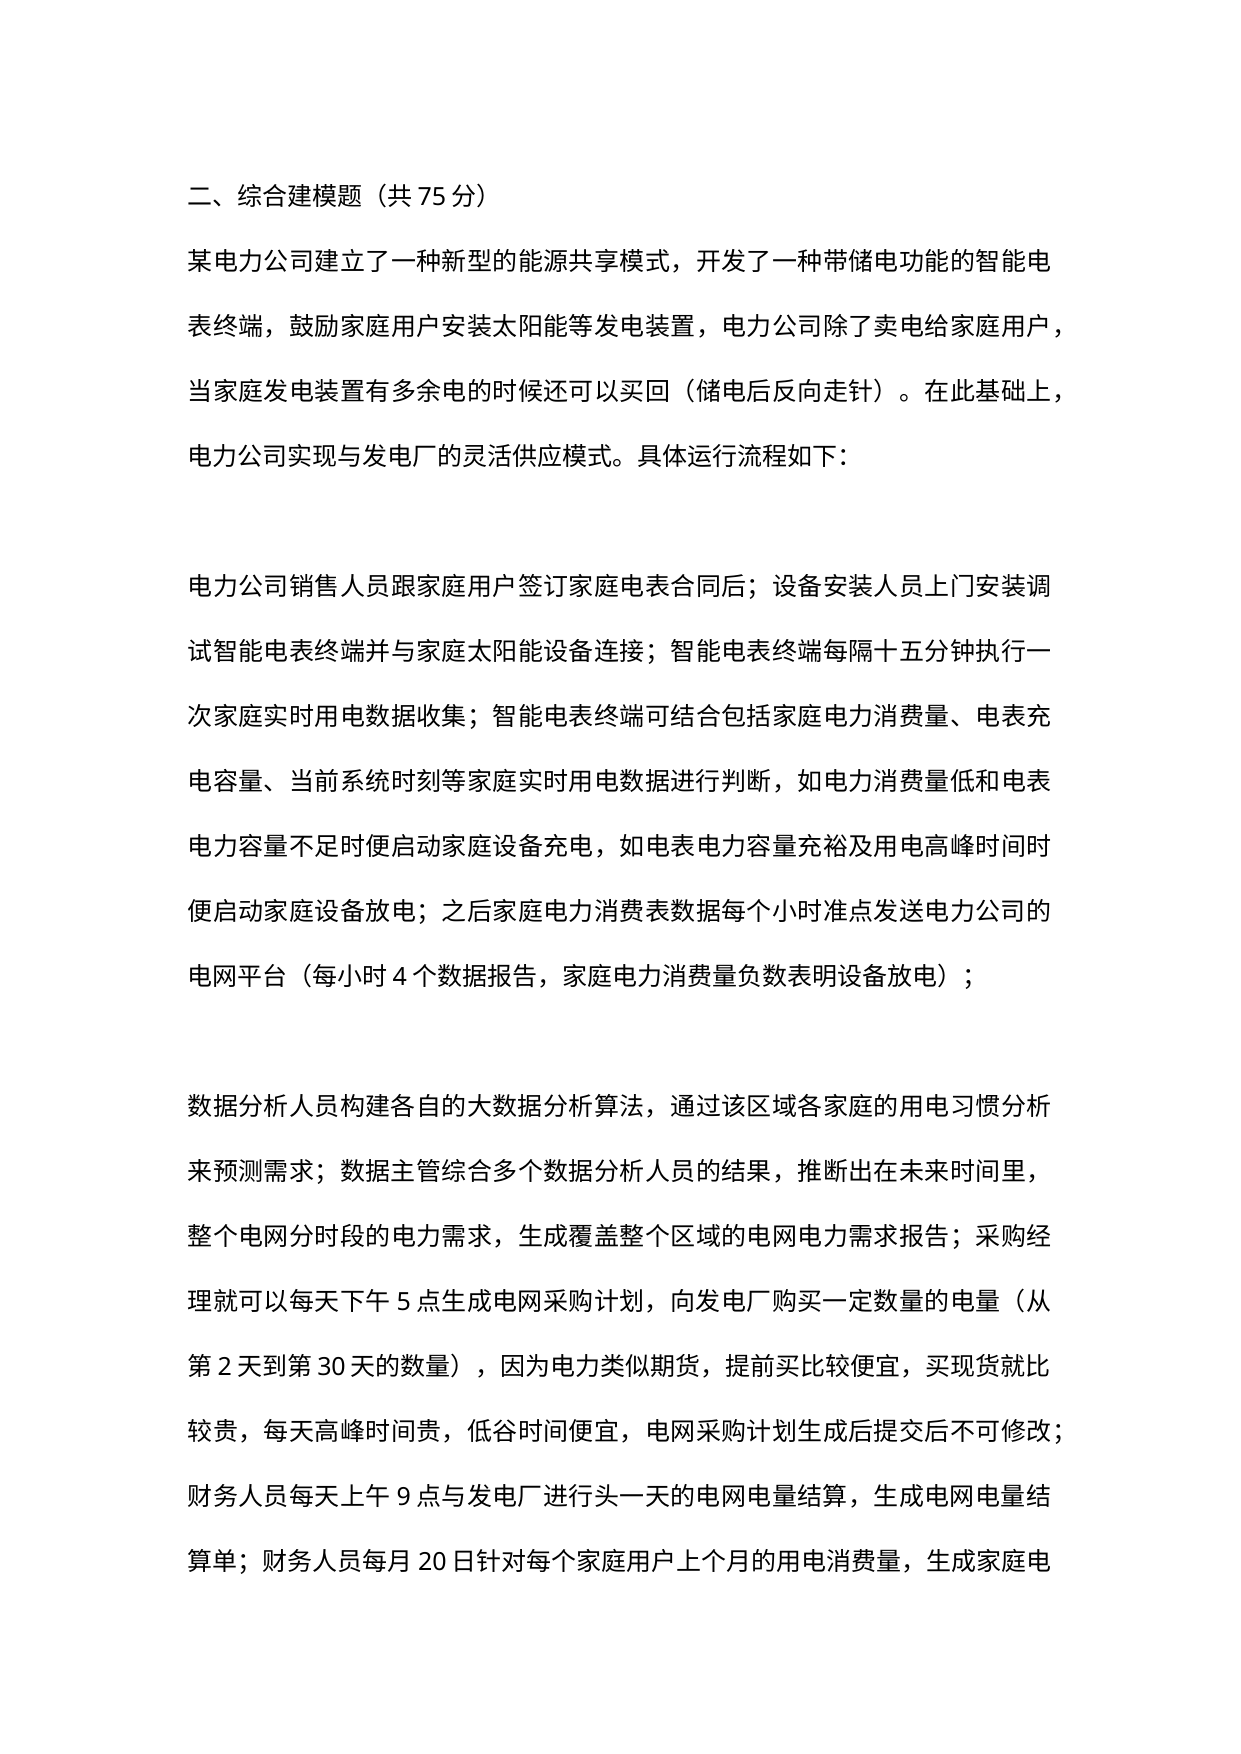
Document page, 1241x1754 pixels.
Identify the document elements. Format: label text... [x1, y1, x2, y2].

list 电力公司销售人员跟家庭用户签订家庭电表合同后；设备安装人员上门安装调试智能电表终端并与家庭太阳能设备连接；智能电表终端每隔十五分钟执行一次家庭实时用电数据收集；智能电表终端可结合包括家庭电力消费量、电表充电容量、当前系统时刻等家庭实时用电数据进行判断，如电力消费量低和电表电力容量不足时便启动家庭设备充电，如电表电力容量充裕及用电高峰时间时便启动家庭设备放电；之后家庭电力消费表数据每个小时准点发送电力公司的电网平台（每小时4个数据报告，家庭电力消费量负数表明设备放电）； [187, 552, 1053, 1007]
list 综合建模题（共75分） [187, 162, 1053, 227]
list 某电力公司建立了一种新型的能源共享模式，开发了一种带储电功能的智能电表终端，鼓励家庭用户安装太阳能等发电装置，电力公司除了卖电给家庭用户，当家庭发电装置有多余电的时候还可以买回（储电后反向走针）。在此基础上，电力公司实现与发电厂的灵活供应模式。具体运行流程如下： [187, 227, 1053, 487]
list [187, 1072, 1053, 1592]
